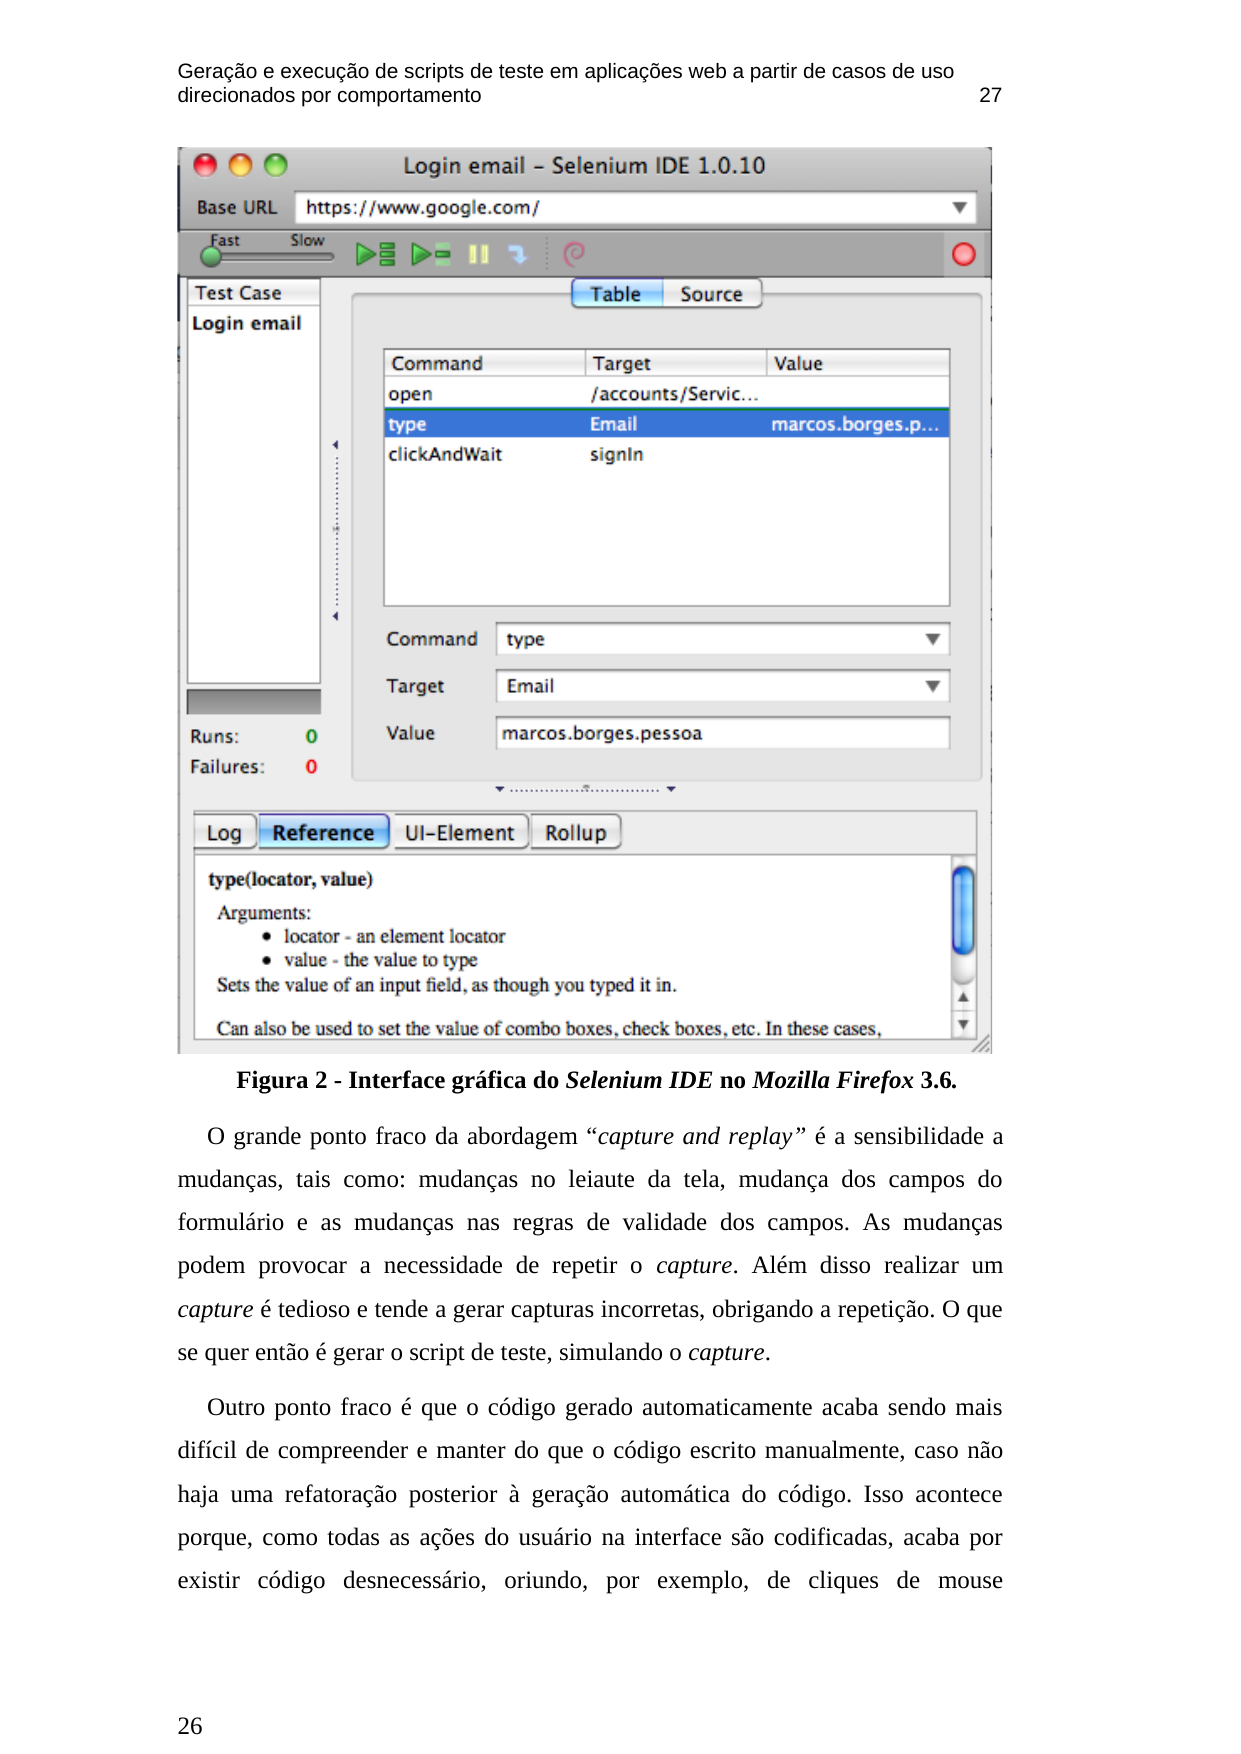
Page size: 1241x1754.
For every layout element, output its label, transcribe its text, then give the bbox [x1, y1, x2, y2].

text Figura 2 - Interface gráfica do Selenium IDE no Mozilla Firefox 3.6. [177, 1066, 1004, 1094]
picture [177, 147, 993, 1054]
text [177, 1392, 1004, 1594]
text O grande ponto fraco da abordagem “capture and replay” é a sensibilidade a mudanças, tais como: mudanças no leiaute da tela, mudança dos campos do formulário e as mudanças nas regras de validade dos campos. As mudanças podem provocar a necessidade de repetir o capture. Além disso realizar um capture é tedioso e tende a gerar capturas incorretas, obrigando a repetição. O que se quer então é gerar o script de teste, simulando o capture. [177, 1121, 1004, 1366]
